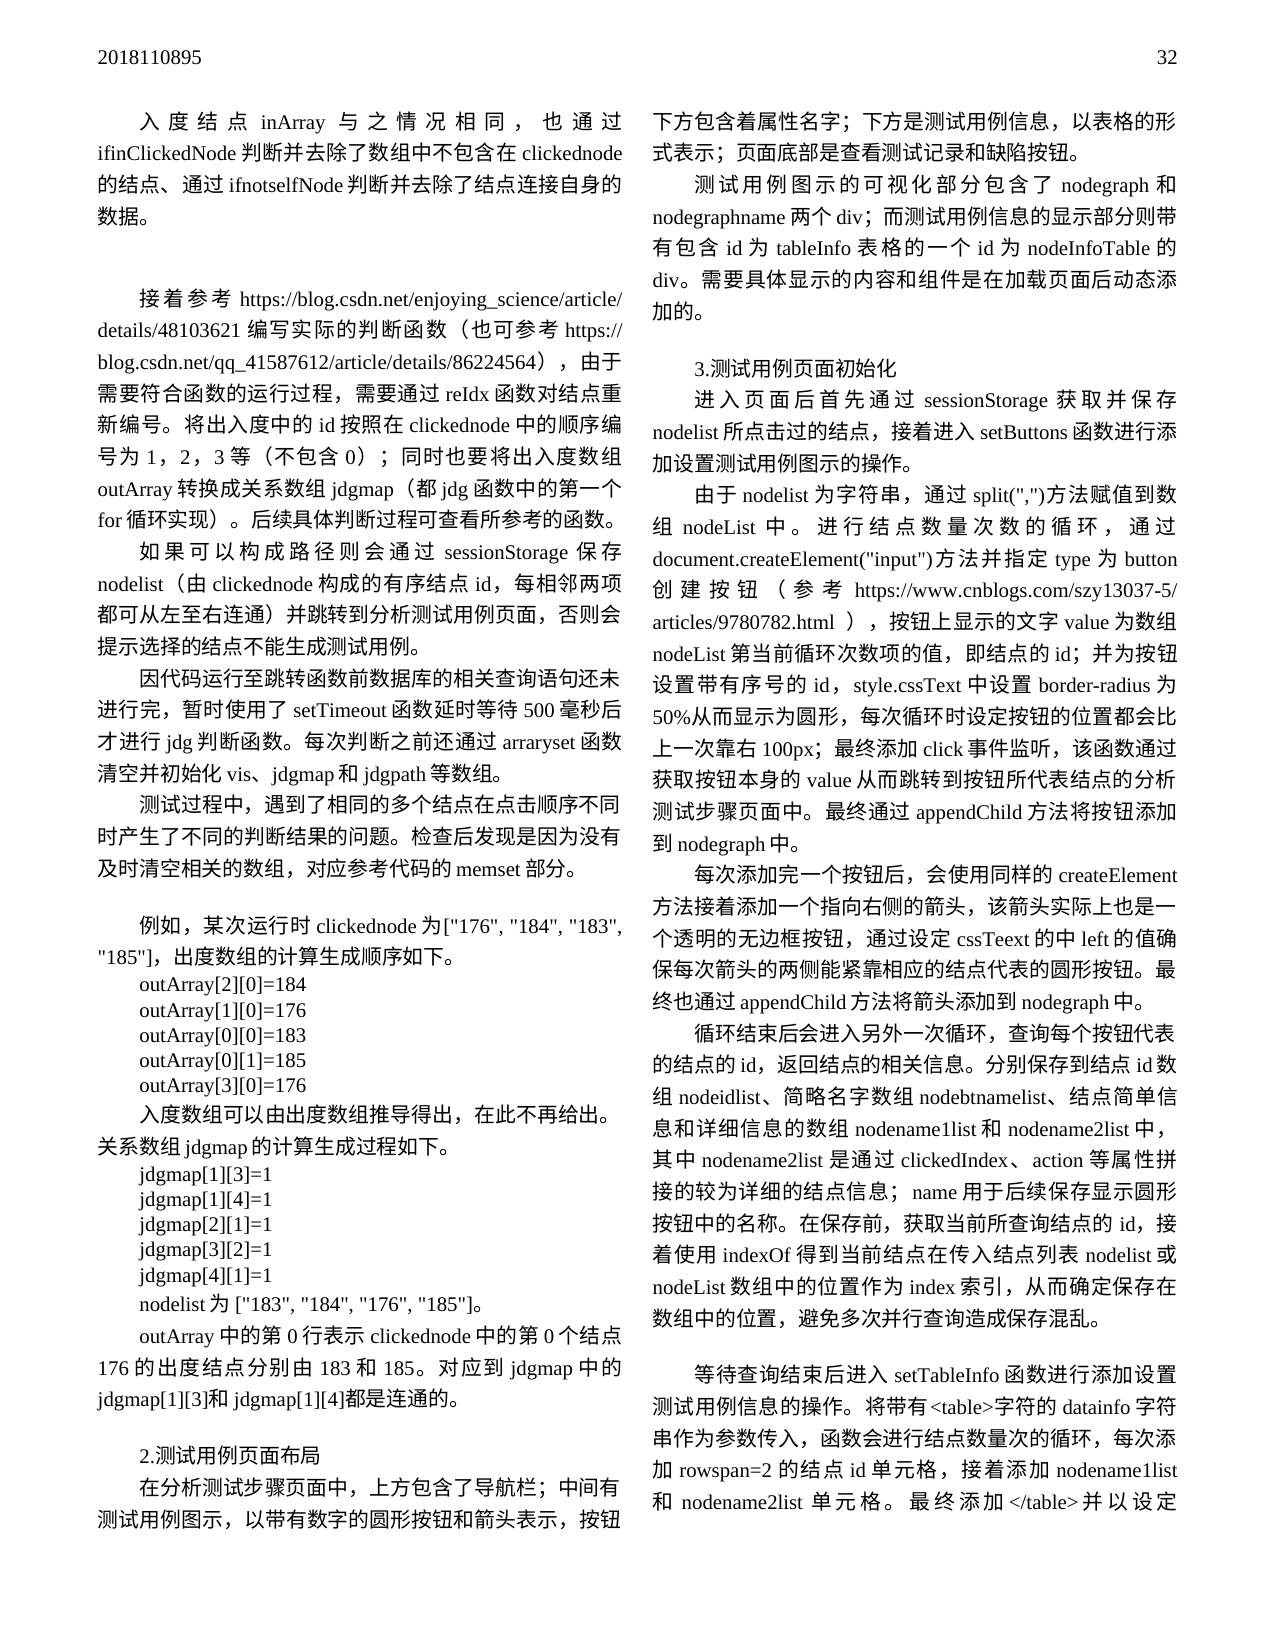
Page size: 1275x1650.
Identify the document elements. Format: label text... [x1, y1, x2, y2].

text outArray[3][0]=176 [97, 1073, 622, 1097]
text jdgmap[1][3]=1 [97, 1162, 622, 1186]
text 每次添加完一个按钮后，会使用同样的createElement方法接着添加一个指向右侧的箭头，该箭头实际上也是一个透明的无边框按钮，通过设定cssTeext的中left的值确保每次箭头的两侧能紧靠相应的结点代表的圆形按钮。最终也通过appendChild方法将箭头添加到nodegraph中。 [652, 858, 1177, 1015]
text jdgmap[4][1]=1 [97, 1262, 622, 1287]
text 2.测试用例页面布局 [97, 1439, 622, 1470]
text outArray[1][0]=176 [97, 997, 622, 1022]
text outArray[0][0]=183 [97, 1023, 622, 1047]
text 由于nodelist为字符串，通过split(",")方法赋值到数组nodeList中。进行结点数量次数的循环，通过document.createElement("input")方法并指定type为button创建按钮（参考https://www.cnblogs.com/szy13037-5/articles/9780782.html ），按钮上显示的文字value为数组nodeList第当前循环次数项的值，即结点的id；并为按钮设置带有序号的id，style.cssText中设置border-radius为50%从而显示为圆形，每次循环时设定按钮的位置都会比上一次靠右100px；最终添加click事件监听，该函数通过获取按钮本身的value从而跳转到按钮所代表结点的分析测试步骤页面中。最终通过appendChild方法将按钮添加到nodegraph中。 [652, 478, 1177, 857]
text 如果可以构成路径则会通过sessionStorage保存nodelist（由clickednode构成的有序结点id，每相邻两项都可从左至右连通）并跳转到分析测试用例页面，否则会提示选择的结点不能生成测试用例。 [97, 535, 622, 661]
text jdgmap[3][2]=1 [97, 1237, 622, 1261]
text 入度数组可以由出度数组推导得出，在此不再给出。关系数组jdgmap的计算生成过程如下。 [97, 1098, 622, 1160]
text 在分析测试步骤页面中，上方包含了导航栏；中间有测试用例图示，以带有数字的圆形按钮和箭头表示，按钮下方包含着属性名字；下方是测试用例信息，以表格的形式表示；页面底部是查看测试记录和缺陷按钮。 [652, 105, 1177, 167]
text 在分析测试步骤页面中，上方包含了导航栏；中间有测试用例图示，以带有数字的圆形按钮和箭头表示，按钮下方包含着属性名字；下方是测试用例信息，以表格的形式表示；页面底部是查看测试记录和缺陷按钮。 [97, 1471, 622, 1533]
text outArray[2][0]=184 [97, 972, 622, 996]
text 测试用例图示的可视化部分包含了nodegraph和nodegraphname两个div；而测试用例信息的显示部分则带有包含id为tableInfo表格的一个id为nodeInfoTable的div。需要具体显示的内容和组件是在加载页面后动态添加的。 [652, 168, 1177, 325]
text 进入页面后首先通过sessionStorage获取并保存nodelist所点击过的结点，接着进入setButtons函数进行添加设置测试用例图示的操作。 [652, 383, 1177, 477]
text 测试过程中，遇到了相同的多个结点在点击顺序不同时产生了不同的判断结果的问题。检查后发现是因为没有及时清空相关的数组，对应参考代码的memset部分。 [97, 789, 622, 882]
text outArray中的第0行表示clickednode中的第0个结点176的出度结点分别由183和185。对应到jdgmap中的jdgmap[1][3]和jdgmap[1][4]都是连通的。 [97, 1319, 622, 1413]
text jdgmap[1][4]=1 [97, 1187, 622, 1211]
text 因代码运行至跳转函数前数据库的相关查询语句还未进行完，暂时使用了setTimeout函数延时等待500毫秒后才进行jdg判断函数。每次判断之前还通过arraryset函数清空并初始化vis、jdgmap和jdgpath等数组。 [97, 662, 622, 787]
text outArray[0][1]=185 [97, 1048, 622, 1072]
text 3.测试用例页面初始化 [652, 352, 1177, 382]
text 循环结束后会进入另外一次循环，查询每个按钮代表的结点的id，返回结点的相关信息。分别保存到结点id数组nodeidlist、简略名字数组nodebtnamelist、结点简单信息和详细信息的数组nodename1list和nodename2list中，其中nodename2list是通过clickedIndex、action等属性拼接的较为详细的结点信息；name用于后续保存显示圆形按钮中的名称。在保存前，获取当前所查询结点的id，接着使用indexOf得到当前结点在传入结点列表nodelist或nodeList数组中的位置作为index索引，从而确定保存在数组中的位置，避免多次并行查询造成保存混乱。 [652, 1017, 1177, 1332]
text 例如，某次运行时clickednode为["176", "184", "183", "185"]，出度数组的计算生成顺序如下。 [97, 909, 622, 971]
text nodelist为 ["183", "184", "176", "185"]。 [97, 1288, 622, 1318]
text 入度结点inArray与之情况相同，也通过ifinClickedNode判断并去除了数组中不包含在clickednode的结点、通过ifnotselfNode判断并去除了结点连接自身的数据。 [97, 105, 622, 230]
text jdgmap[2][1]=1 [97, 1212, 622, 1236]
text 接着参考https://blog.csdn.net/enjoying_science/article/details/48103621编写实际的判断函数（也可参考https://blog.csdn.net/qq_41587612/article/details/86224564），由于需要符合函数的运行过程，需要通过reIdx函数对结点重新编号。将出入度中的id按照在clickednode中的顺序编号为1，2，3等（不包含0）；同时也要将出入度数组outArray转换成关系数组jdgmap（都jdg函数中的第一个for循环实现）。后续具体判断过程可查看所参考的函数。 [97, 282, 622, 534]
